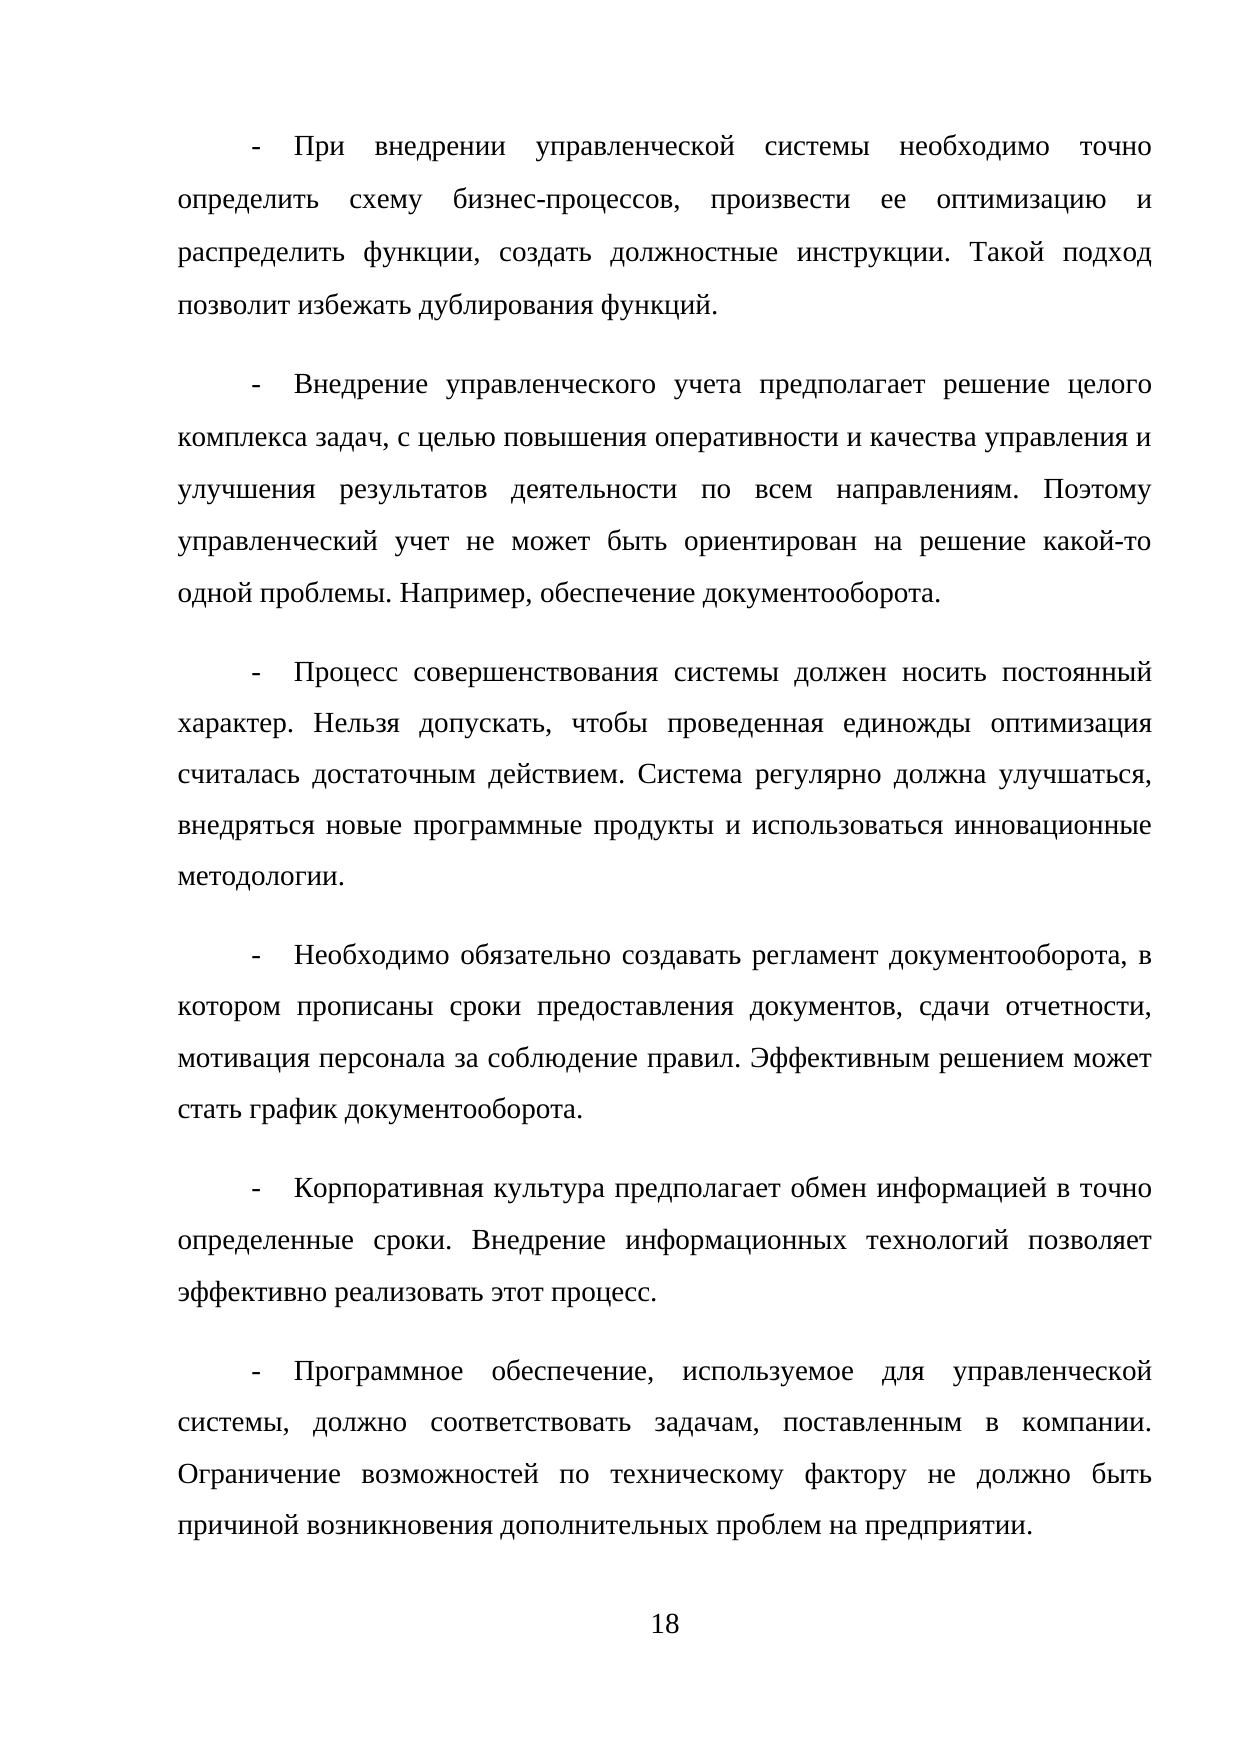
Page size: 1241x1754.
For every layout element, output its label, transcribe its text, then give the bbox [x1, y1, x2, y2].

list Корпоративная культура предполагает обмен информацией в точно определенные сроки. Внедрение информационных технологий позволяет эффективно реализовать этот процесс. [177, 1170, 1153, 1308]
list Процесс совершенствования системы должен носить постоянный характер. Нельзя допускать, чтобы проведенная единожды оптимизация считалась достаточным действием. Система регулярно должна улучшаться, внедряться новые программные продукты и использоваться инновационные методологии. [177, 654, 1153, 892]
list Внедрение управленческого учета предполагает решение целого комплекса задач, с целью повышения оперативности и качества управления и улучшения результатов деятельности по всем направлениям. Поэтому управленческий учет не может быть ориентирован на решение какой-то одной проблемы. Например, обеспечение документооборота. [177, 366, 1153, 609]
list При внедрении управленческой системы необходимо точно определить схему бизнес-процессов, произвести ее оптимизацию и распределить функции, создать должностные инструкции. Такой подход позволит избежать дублирования функций. [177, 128, 1153, 321]
list Программное обеспечение, используемое для управленческой системы, должно соответствовать задачам, поставленным в компании. Ограничение возможностей по техническому фактору не должно быть причиной возникновения дополнительных проблем на предприятии. [177, 1353, 1153, 1541]
list Необходимо обязательно создавать регламент документооборота, в котором прописаны сроки предоставления документов, сдачи отчетности, мотивация персонала за соблюдение правил. Эффективным решением может стать график документооборота. [177, 937, 1153, 1124]
